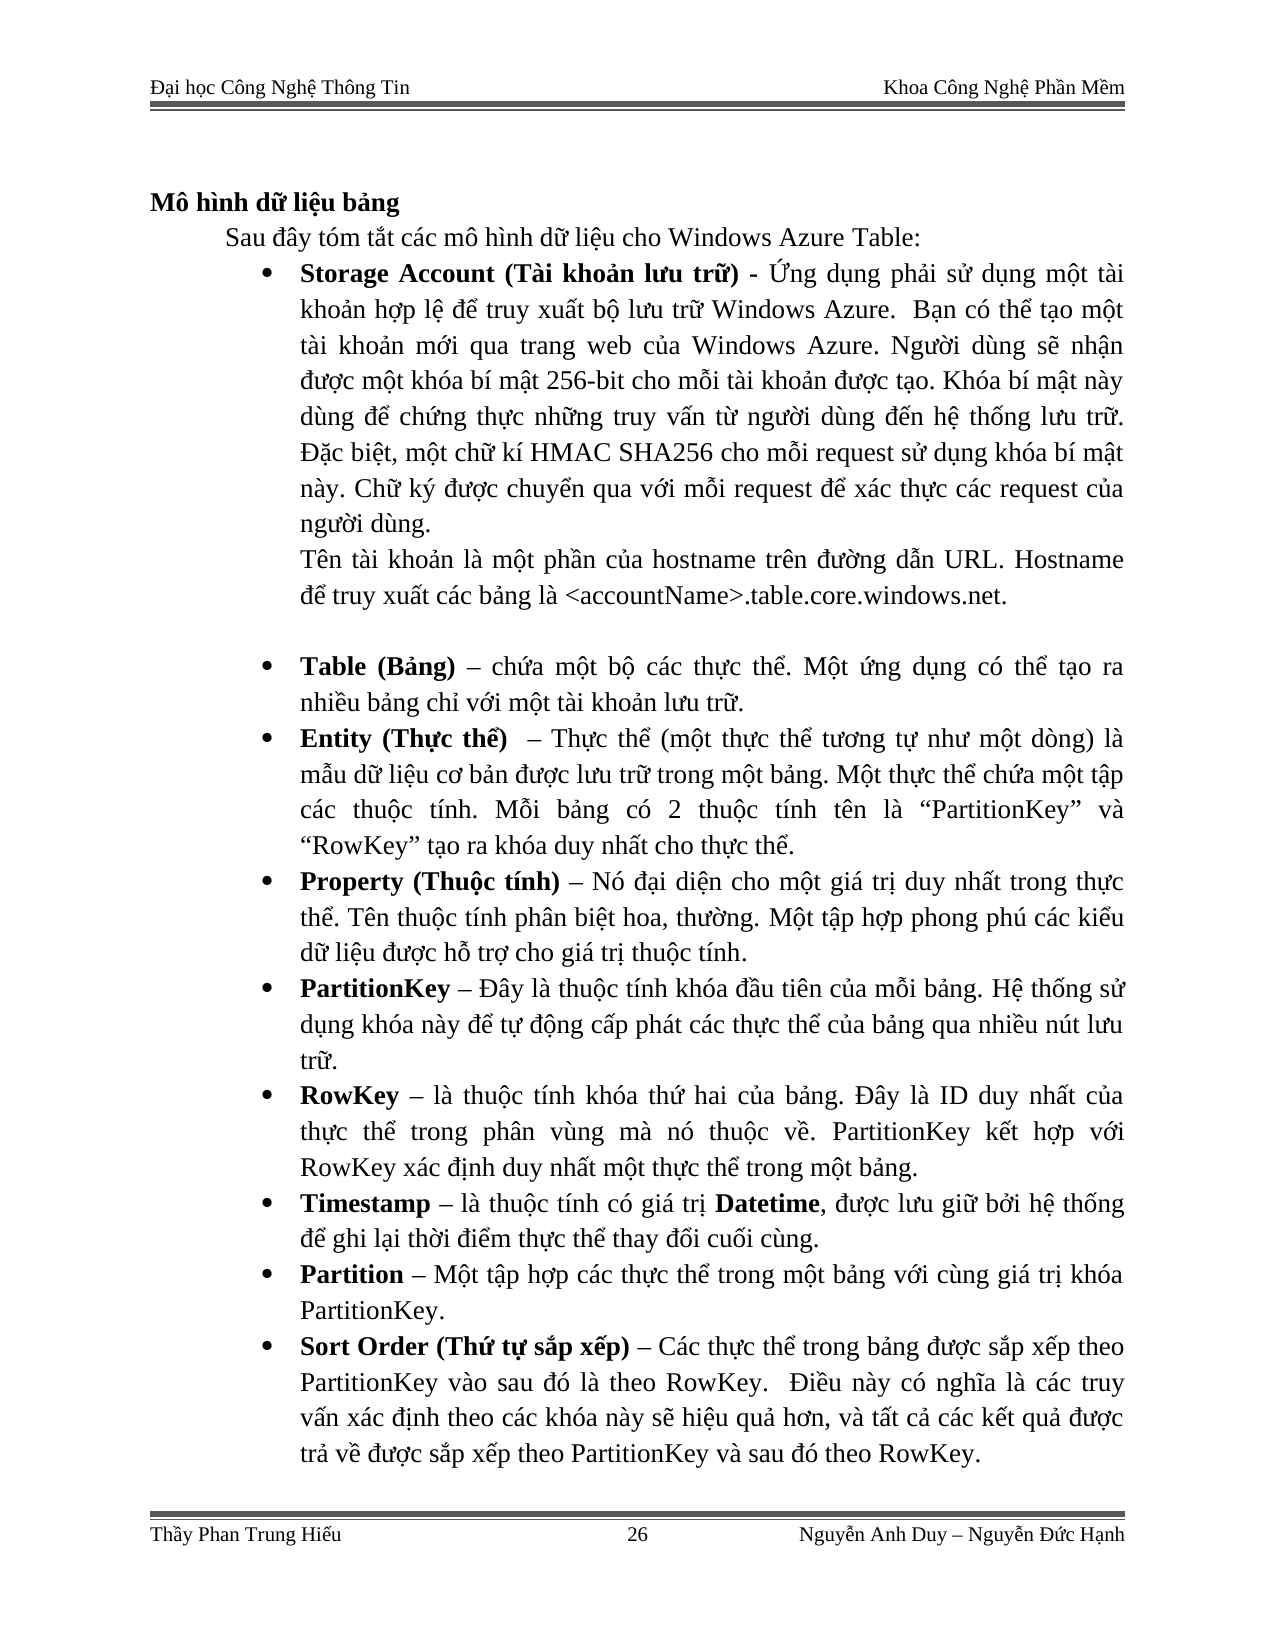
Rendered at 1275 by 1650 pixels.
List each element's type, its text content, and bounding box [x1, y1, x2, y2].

text Tên tài khoản là một phần của hostname trên đường dẫn URL. Hostname để truy xuất các bảng là <accountName>.table.core.windows.net. [300, 543, 1125, 610]
list Timestamp – là thuộc tính có giá trị Datetime, được lưu giữ bởi hệ thống để ghi lại thời điểm thực thể thay đổi cuối cùng. [262, 1187, 1125, 1254]
text Sau đây tóm tắt các mô hình dữ liệu cho Windows Azure Table: [852, 221, 1125, 253]
text Mô hình dữ liệu bảng [150, 186, 1125, 217]
list RowKey – là thuộc tính khóa thứ hai của bảng. Đây là ID duy nhất của thực thể trong phân vùng mà nó thuộc về. PartitionKey kết hợp với RowKey xác định duy nhất một thực thể trong một bảng. [262, 1079, 1125, 1182]
list Sort Order (Thứ tự sắp xếp) – Các thực thể trong bảng được sắp xếp theo PartitionKey vào sau đó là theo RowKey. Điều này có nghĩa là các truy vấn xác định theo các khóa này sẽ hiệu quả hơn, và tất cả các kết quả được trả về được sắp xếp theo PartitionKey và sau đó theo RowKey. [262, 1330, 1125, 1468]
list Table (Bảng) – chứa một bộ các thực thể. Một ứng dụng có thể tạo ra nhiều bảng chỉ với một tài khoản lưu trữ. [262, 650, 1125, 717]
list Partition – Một tập hợp các thực thể trong một bảng với cùng giá trị khóa PartitionKey. [262, 1258, 1125, 1325]
list Storage Account (Tài khoản lưu trữ) - Ứng dụng phải sử dụng một tài khoản hợp lệ để truy xuất bộ lưu trữ Windows Azure. Bạn có thể tạo một tài khoản mới qua trang web của Windows Azure. Người dùng sẽ nhận được một khóa bí mật 256-bit cho mỗi tài khoản được tạo. Khóa bí mật này dùng để chứng thực những truy vấn từ người dùng đến hệ thống lưu trữ. Đặc biệt, một chữ kí HMAC SHA256 cho mỗi request sử dụng khóa bí mật này. Chữ ký được chuyển qua với mỗi request để xác thực các request của người dùng. [262, 257, 1125, 538]
list Property (Thuộc tính) – Nó đại diện cho một giá trị duy nhất trong thực thể. Tên thuộc tính phân biệt hoa, thường. Một tập hợp phong phú các kiểu dữ liệu được hỗ trợ cho giá trị thuộc tính. [262, 865, 1125, 968]
list Entity (Thực thể) – Thực thể (một thực thể tương tự như một dòng) là mẫu dữ liệu cơ bản được lưu trữ trong một bảng. Một thực thể chứa một tập các thuộc tính. Mỗi bảng có 2 thuộc tính tên là “PartitionKey” và “RowKey” tạo ra khóa duy nhất cho thực thể. [262, 722, 1125, 860]
list PartitionKey – Đây là thuộc tính khóa đầu tiên của mỗi bảng. Hệ thống sử dụng khóa này để tự động cấp phát các thực thể của bảng qua nhiều nút lưu trữ. [262, 972, 1125, 1075]
